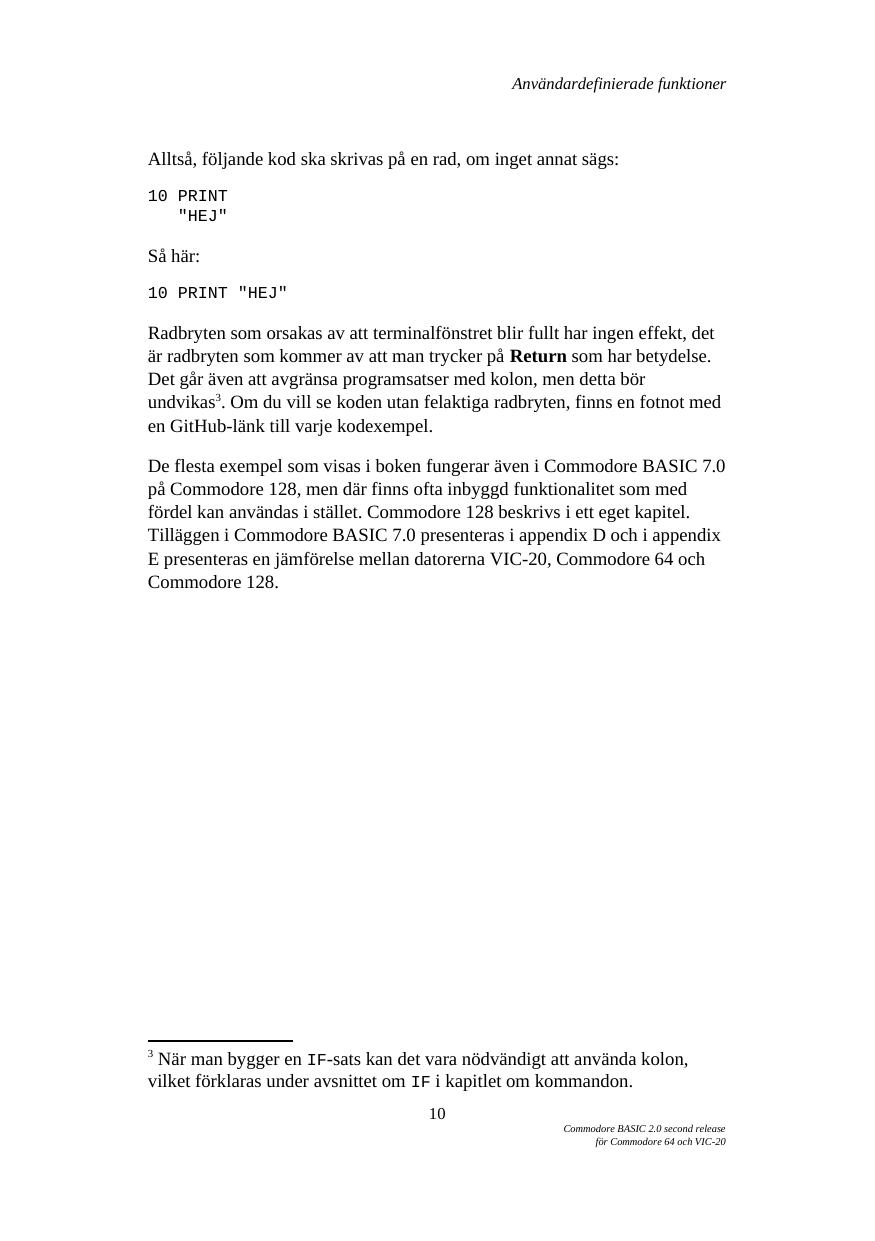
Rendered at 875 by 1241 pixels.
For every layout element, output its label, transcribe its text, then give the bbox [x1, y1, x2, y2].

text Alltså, följande kod ska skrivas på en rad, om inget annat sägs: [148, 148, 726, 169]
text Så här: [148, 245, 726, 266]
text De flesta exempel som visas i boken fungerar även i Commodore BASIC 7.0 på Commodore 128, men där finns ofta inbyggd funktionalitet som med fördel kan användas i stället. Commodore 128 beskrivs i ett eget kapitel. Tilläggen i Commodore BASIC 7.0 presenteras i appendix D och i appendix E presenteras en jämförelse mellan datorerna VIC-20, Commodore 64 och Commodore 128. [148, 454, 726, 592]
text 10 PRINT "HEJ" [148, 285, 726, 304]
text 10 PRINT "HEJ" [148, 188, 726, 227]
text Radbryten som orsakas av att terminalfönstret blir fullt har ingen effekt, det är radbryten som kommer av att man trycker på Return som har betydelse. Det går även att avgränsa programsatser med kolon, men detta bör undvikas. Om du vill se koden utan felaktiga radbryten, finns en fotnot med en GitHub-länk till varje kodexempel. [148, 322, 726, 436]
